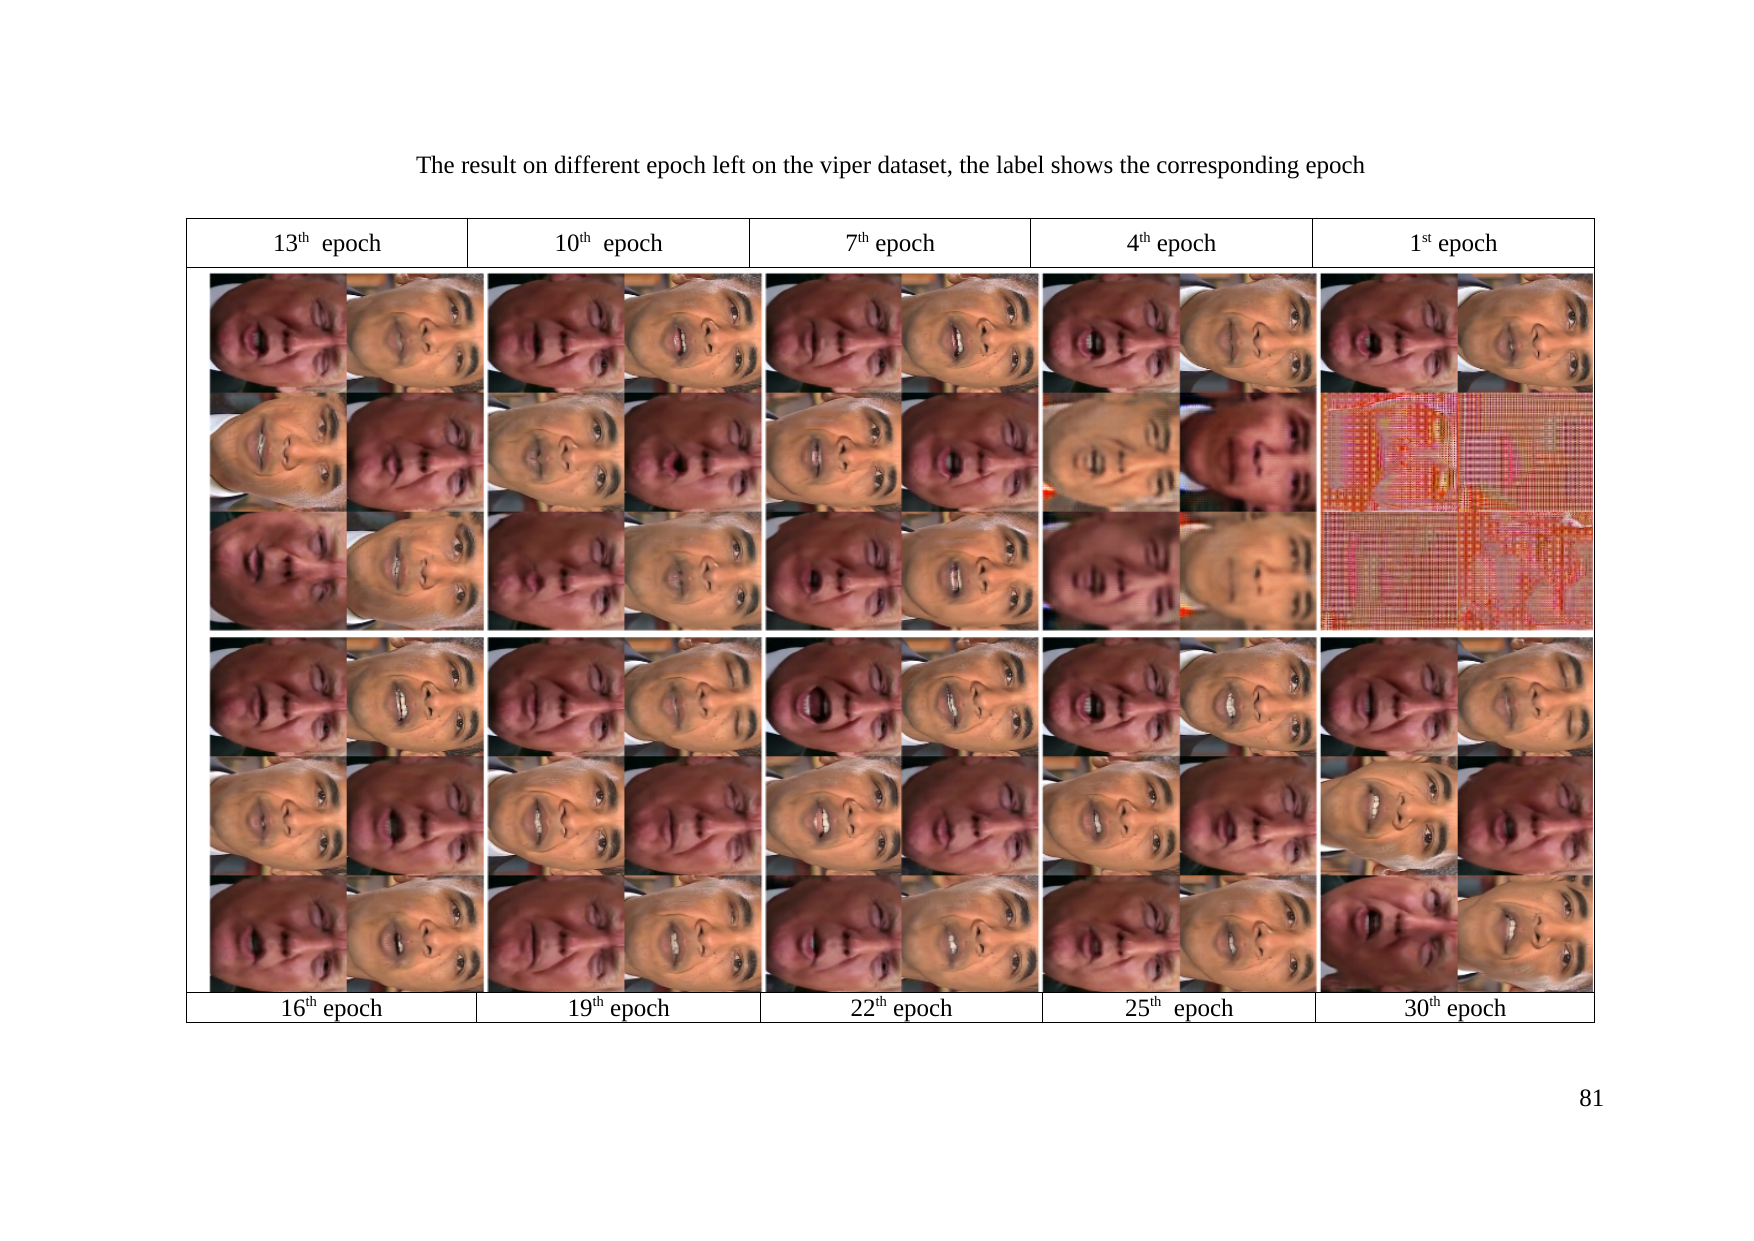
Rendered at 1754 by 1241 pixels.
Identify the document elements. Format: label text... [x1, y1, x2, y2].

picture [210, 273, 1593, 992]
table_cell 30th epoch [1316, 993, 1594, 1022]
table_header 7th epoch [750, 219, 1030, 267]
table_cell 16th epoch [187, 993, 476, 1022]
table_header 10th epoch [468, 219, 749, 267]
table_header 1st epoch [1313, 219, 1594, 267]
table_cell 19th epoch [477, 993, 760, 1022]
table_cell [187, 268, 1594, 992]
table_header 13th epoch [187, 219, 467, 267]
table_cell 25th epoch [1043, 993, 1315, 1022]
text The result on different epoch left on the viper dataset, the label shows the corresponding epoch [177, 150, 1604, 179]
table_header 4th epoch [1031, 219, 1312, 267]
table_cell 22th epoch [761, 993, 1042, 1022]
